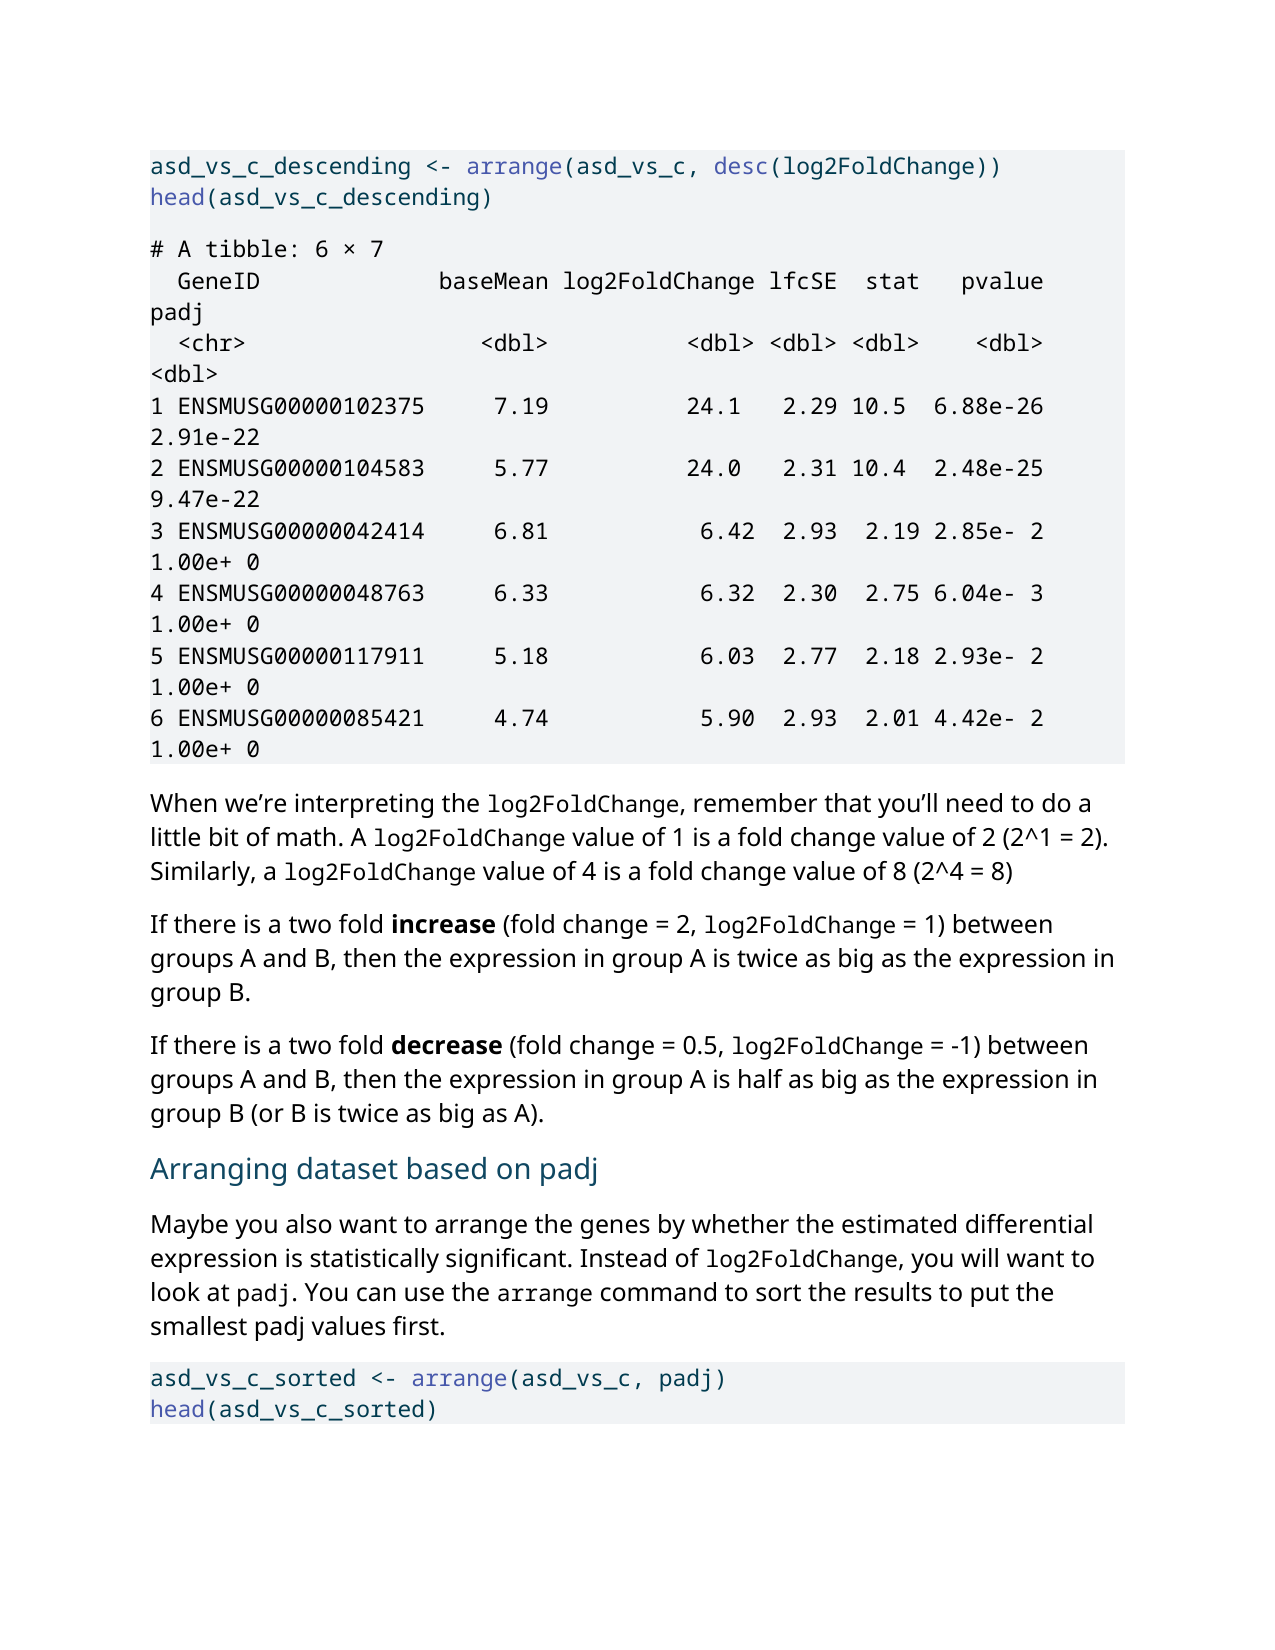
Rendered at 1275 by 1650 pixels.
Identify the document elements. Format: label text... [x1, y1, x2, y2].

subtitle Arranging dataset based on padj [150, 1148, 1125, 1188]
text asd_vs_c_descending <- arrange(asd_vs_c, desc(log2FoldChange)) head(asd_vs_c_descending) [494, 150, 1125, 212]
text When we’re interpreting the log2FoldChange, remember that you’ll need to do a little bit of math. A log2FoldChange value of 1 is a fold change value of 2 (2^1 = 2). Similarly, a log2FoldChange value of 4 is a fold change value of 8 (2^4 = 8) [150, 785, 1125, 888]
text If there is a two fold increase (fold change = 2, log2FoldChange = 1) between groups A and B, then the expression in group A is twice as big as the expression in group B. [150, 906, 1125, 1008]
text Maybe you also want to arrange the genes by whether the estimated differential expression is statistically significant. Instead of log2FoldChange, you will want to look at padj. You can use the arrange command to sort the results to put the smallest padj values first. [150, 1207, 1125, 1343]
text asd_vs_c_sorted <- arrange(asd_vs_c, padj) head(asd_vs_c_sorted) [439, 1362, 1125, 1424]
text If there is a two fold decrease (fold change = 0.5, log2FoldChange = -1) between groups A and B, then the expression in group A is half as big as the expression in group B (or B is twice as big as A). [150, 1027, 1125, 1129]
text # A tibble: 6 × 7 GeneID baseMean log2FoldChange lfcSE stat pvalue padj <chr> <dbl> <dbl> <dbl> <dbl> <dbl> <dbl> 1 ENSMUSG00000102375 7.19 24.1 2.29 10.5 6.88e-26 2.91e-22 2 ENSMUSG00000104583 5.77 24.0 2.31 10.4 2.48e-25 9.47e-22 3 ENSMUSG00000042414 6.81 6.42 2.93 2.19 2.85e- 2 1.00e+ 0 4 ENSMUSG00000048763 6.33 6.32 2.30 2.75 6.04e- 3 1.00e+ 0 5 ENSMUSG00000117911 5.18 6.03 2.77 2.18 2.93e- 2 1.00e+ 0 6 ENSMUSG00000085421 4.74 5.90 2.93 2.01 4.42e- 2 1.00e+ 0 [150, 233, 1125, 764]
